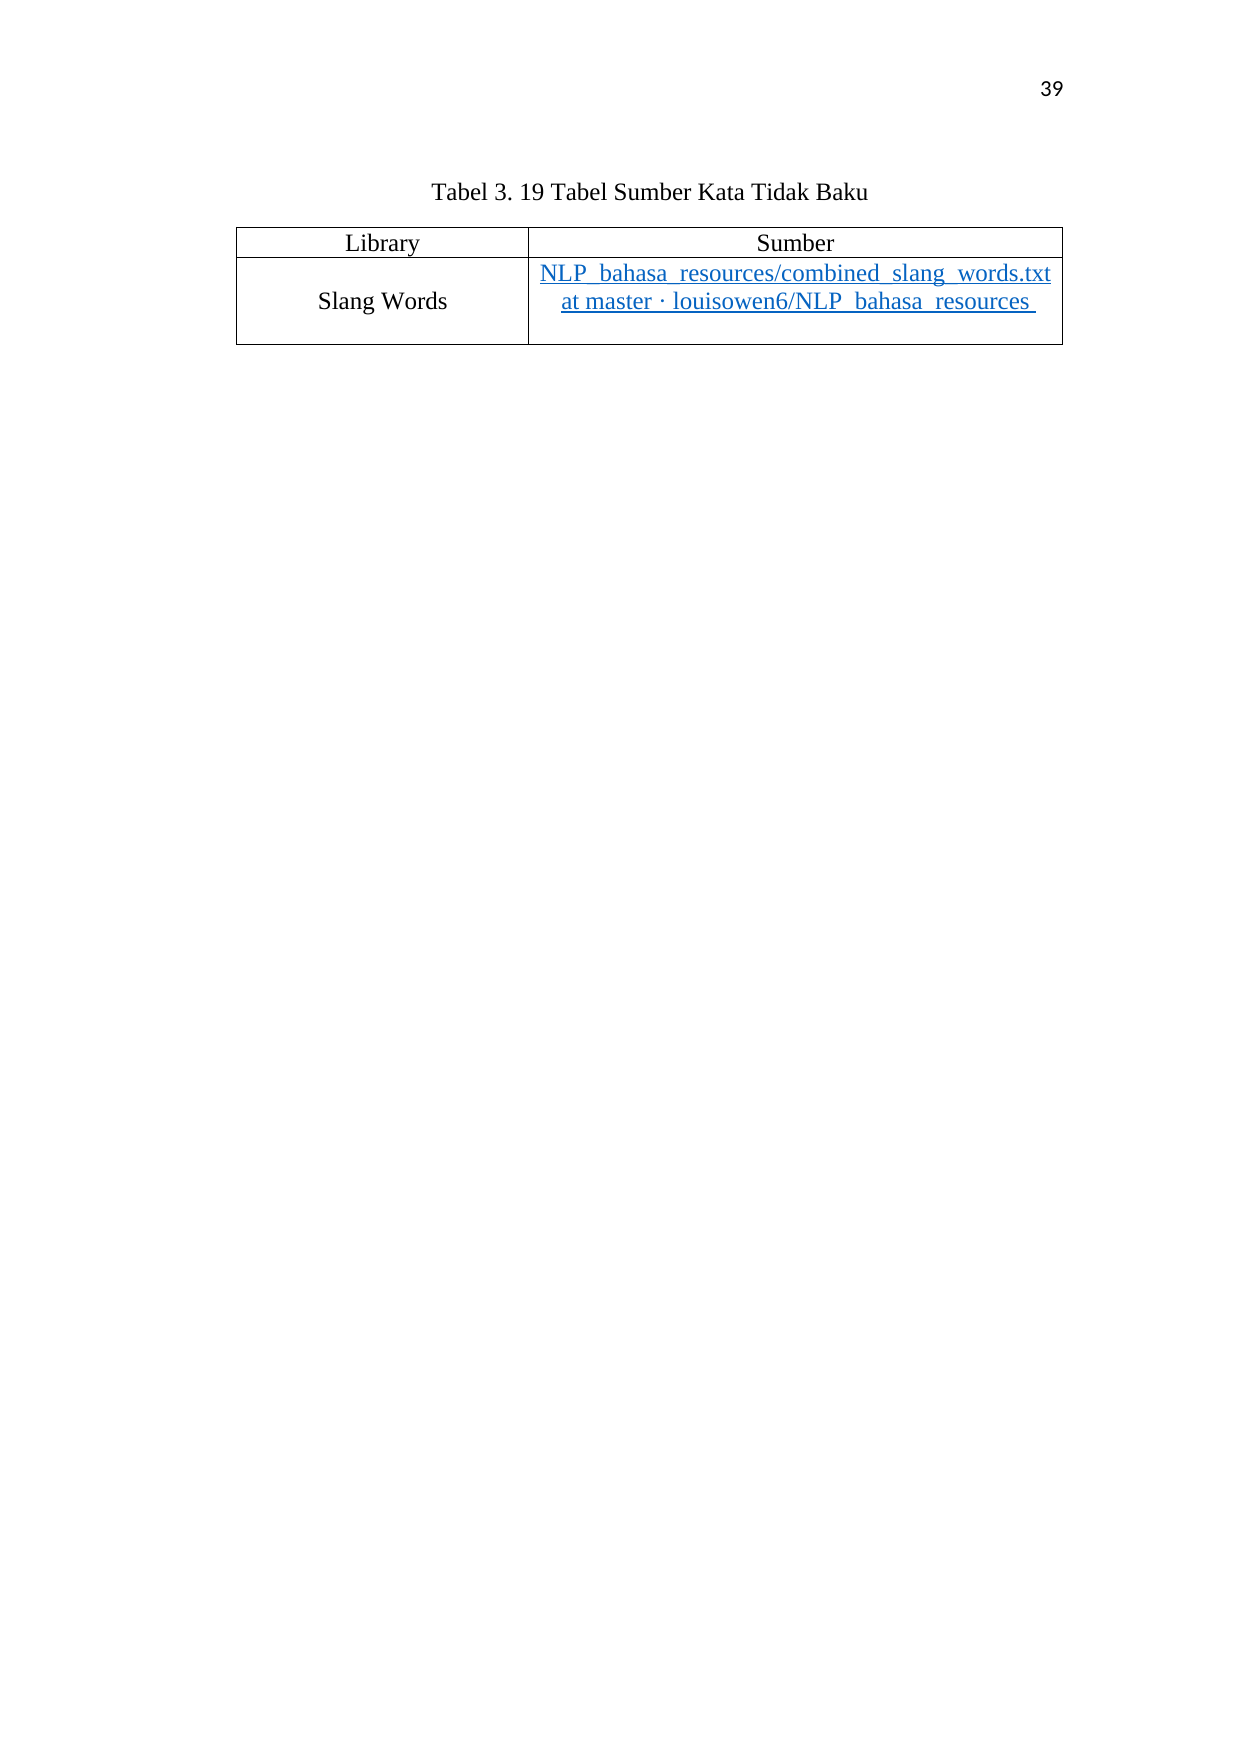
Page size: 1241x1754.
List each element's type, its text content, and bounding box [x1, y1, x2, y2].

table_cell NLP_bahasa_resources/combined_slang_words.txt at master · louisowen6/NLP_bahasa_resources [529, 258, 1062, 344]
text Tabel 3. 19 Tabel Sumber Kata Tidak Baku [236, 177, 1063, 206]
table_header Sumber [529, 228, 1062, 257]
table_header Library [237, 228, 528, 257]
table_cell Slang Words [237, 258, 528, 344]
